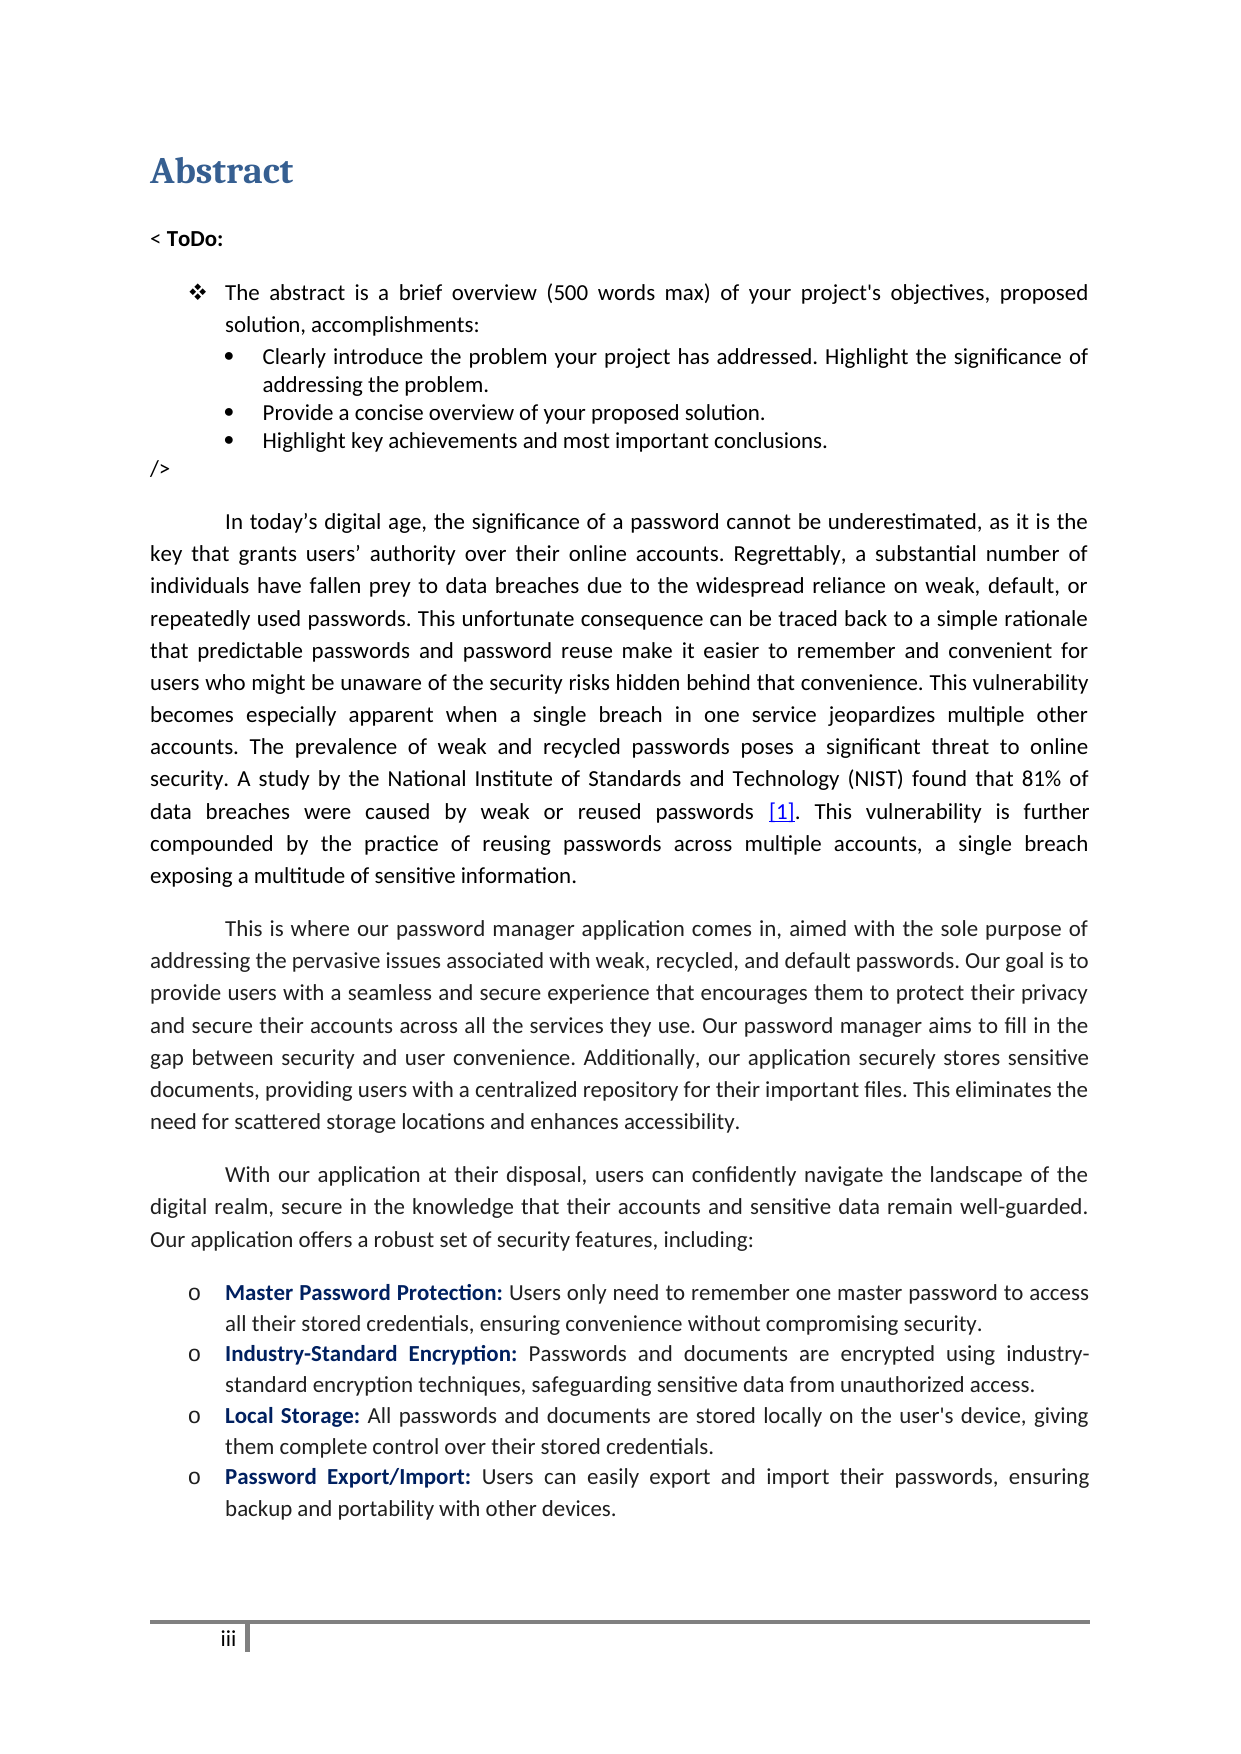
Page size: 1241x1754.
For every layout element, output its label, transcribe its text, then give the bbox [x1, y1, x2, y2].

list Local Storage: All passwords and documents are stored locally on the user's device, giving them complete control over their stored credentials. [187, 1401, 1090, 1460]
text This is where our password manager application comes in, aimed with the sole purpose of addressing the pervasive issues associated with weak, recycled, and default passwords. Our goal is to provide users with a seamless and secure experience that encourages them to protect their privacy and secure their accounts across all the services they use. Our password manager aims to fill in the gap between security and user convenience. Additionally, our application securely stores sensitive documents, providing users with a centralized repository for their important files. This eliminates the need for scattered storage locations and enhances accessibility. [150, 914, 1090, 1135]
list Provide a concise overview of your proposed solution. [225, 398, 1090, 426]
text /> [150, 454, 1090, 482]
text With our application at their disposal, users can confidently navigate the landscape of the digital realm, secure in the knowledge that their accounts and sensitive data remain well-guarded. Our application offers a robust set of security features, including: [150, 1160, 1090, 1253]
list Industry-Standard Encryption: Passwords and documents are encrypted using industry-standard encryption techniques, safeguarding sensitive data from unauthorized access. [187, 1339, 1090, 1399]
subtitle Abstract [150, 150, 1090, 193]
list Clearly introduce the problem your project has addressed. Highlight the significance of addressing the problem. [225, 342, 1090, 398]
list Master Password Protection: Users only need to remember one master password to access all their stored credentials, ensuring convenience without compromising security. [187, 1278, 1090, 1337]
list Password Export/Import: Users can easily export and import their passwords, ensuring backup and portability with other devices. [187, 1462, 1090, 1522]
list The abstract is a brief overview (500 words max) of your project's objectives, proposed solution, accomplishments: [187, 278, 1090, 338]
text < ToDo: [150, 224, 1090, 253]
text In today’s digital age, the significance of a password cannot be underestimated, as it is the key that grants users’ authority over their online accounts. Regrettably, a substantial number of individuals have fallen prey to data breaches due to the widespread reliance on weak, default, or repeatedly used passwords. This unfortunate consequence can be traced back to a simple rationale that predictable passwords and password reuse make it easier to remember and convenient for users who might be unaware of the security risks hidden behind that convenience. This vulnerability becomes especially apparent when a single breach in one service jeopardizes multiple other accounts. The prevalence of weak and recycled passwords poses a significant threat to online security. A study by the National Institute of Standards and Technology (NIST) found that 81% of data breaches were caused by weak or reused passwords [1]. This vulnerability is further compounded by the practice of reusing passwords across multiple accounts, a single breach exposing a multitude of sensitive information. [150, 507, 1090, 889]
list Highlight key achievements and most important conclusions. [225, 426, 1090, 454]
